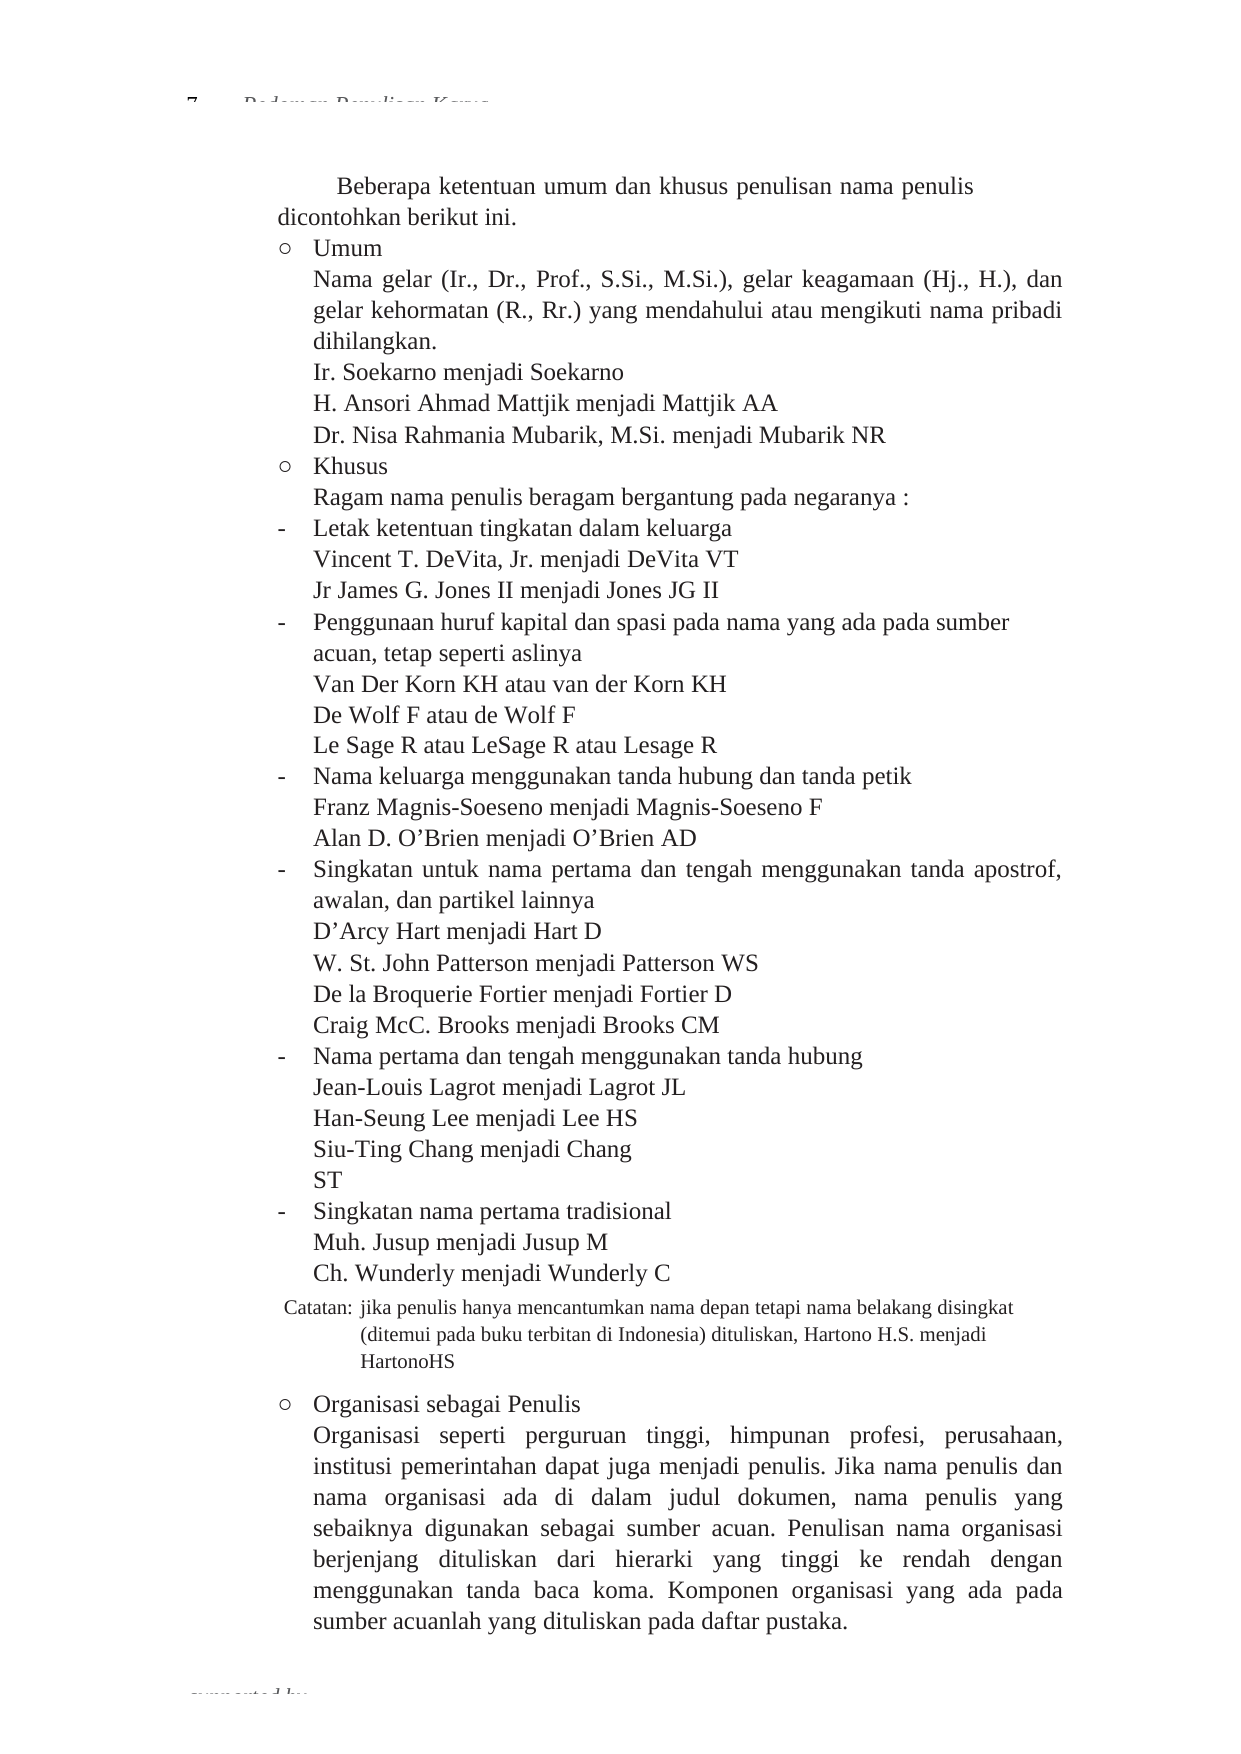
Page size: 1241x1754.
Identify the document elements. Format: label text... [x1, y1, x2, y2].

text Beberapa ketentuan umum dan khusus penulisan nama penulis dicontohkan berikut ini. [277, 171, 1063, 231]
text Van Der Korn KH atau van der Korn KH De Wolf F atau de Wolf F [313, 669, 743, 728]
text Han-Seung Lee menjadi Lee HS Siu-Ting Chang menjadi Chang ST [313, 1103, 667, 1194]
list Penggunaan huruf kapital dan spasi pada nama yang ada pada sumber acuan, tetap seperti aslinya [277, 607, 1063, 666]
text Dr. Nisa Rahmania Mubarik, M.Si. menjadi Mubarik NR [313, 420, 1240, 448]
text Catatan: jika penulis hanya mencantumkan nama depan tetapi nama belakang disingkat (ditemui pada buku terbitan di Indonesia) dituliskan, Hartono H.S. menjadi HartonoHS [283, 1294, 1064, 1373]
text H. Ansori Ahmad Mattjik menjadi Mattjik AA [313, 388, 1240, 417]
text Ir. Soekarno menjadi Soekarno [313, 357, 1240, 386]
text Ragam nama penulis beragam bergantung pada negaranya : [313, 482, 1240, 511]
text Organisasi seperti perguruan tinggi, himpunan profesi, perusahaan, institusi pemerintahan dapat juga menjadi penulis. Jika nama penulis dan nama organisasi ada di dalam judul dokumen, nama penulis yang sebaiknya digunakan sebagai sumber acuan. Penulisan nama organisasi berjenjang dituliskan dari hierarki yang tinggi ke rendah dengan menggunakan tanda baca koma. Komponen organisasi yang ada pada sumber acuanlah yang dituliskan pada daftar pustaka. [313, 1420, 1063, 1635]
list Organisasi sebagai Penulis [277, 1389, 1240, 1418]
text Ch. Wunderly menjadi Wunderly C [313, 1258, 1240, 1287]
list Nama keluarga menggunakan tanda hubung dan tanda petik Franz Magnis-Soeseno menjadi Magnis-Soeseno F [277, 761, 912, 821]
text D’Arcy Hart menjadi Hart D [313, 917, 1240, 945]
list Singkatan nama pertama tradisional Muh. Jusup menjadi Jusup M [277, 1196, 672, 1256]
text Alan D. O’Brien menjadi O’Brien AD [313, 823, 1240, 852]
text Nama gelar (Ir., Dr., Prof., S.Si., M.Si.), gelar keagamaan (Hj., H.), dan gelar kehormatan (R., Rr.) yang mendahului atau mengikuti nama pribadi dihilangkan. [313, 264, 1063, 355]
list Singkatan untuk nama pertama dan tengah menggunakan tanda apostrof, awalan, dan partikel lainnya [277, 854, 1063, 914]
text W. St. John Patterson menjadi Patterson WS De la Broquerie Fortier menjadi Fortier D Craig McC. Brooks menjadi Brooks CM [313, 948, 780, 1038]
list Khusus [277, 451, 1240, 480]
text Le Sage R atau LeSage R atau Lesage R [313, 731, 1240, 759]
list Nama pertama dan tengah menggunakan tanda hubung Jean-Louis Lagrot menjadi Lagrot JL [277, 1041, 863, 1101]
list Letak ketentuan tingkatan dalam keluarga Vincent T. DeVita, Jr. menjadi DeVita VT Jr James G. Jones II menjadi Jones JG II [277, 513, 756, 604]
list Umum [277, 233, 1240, 262]
